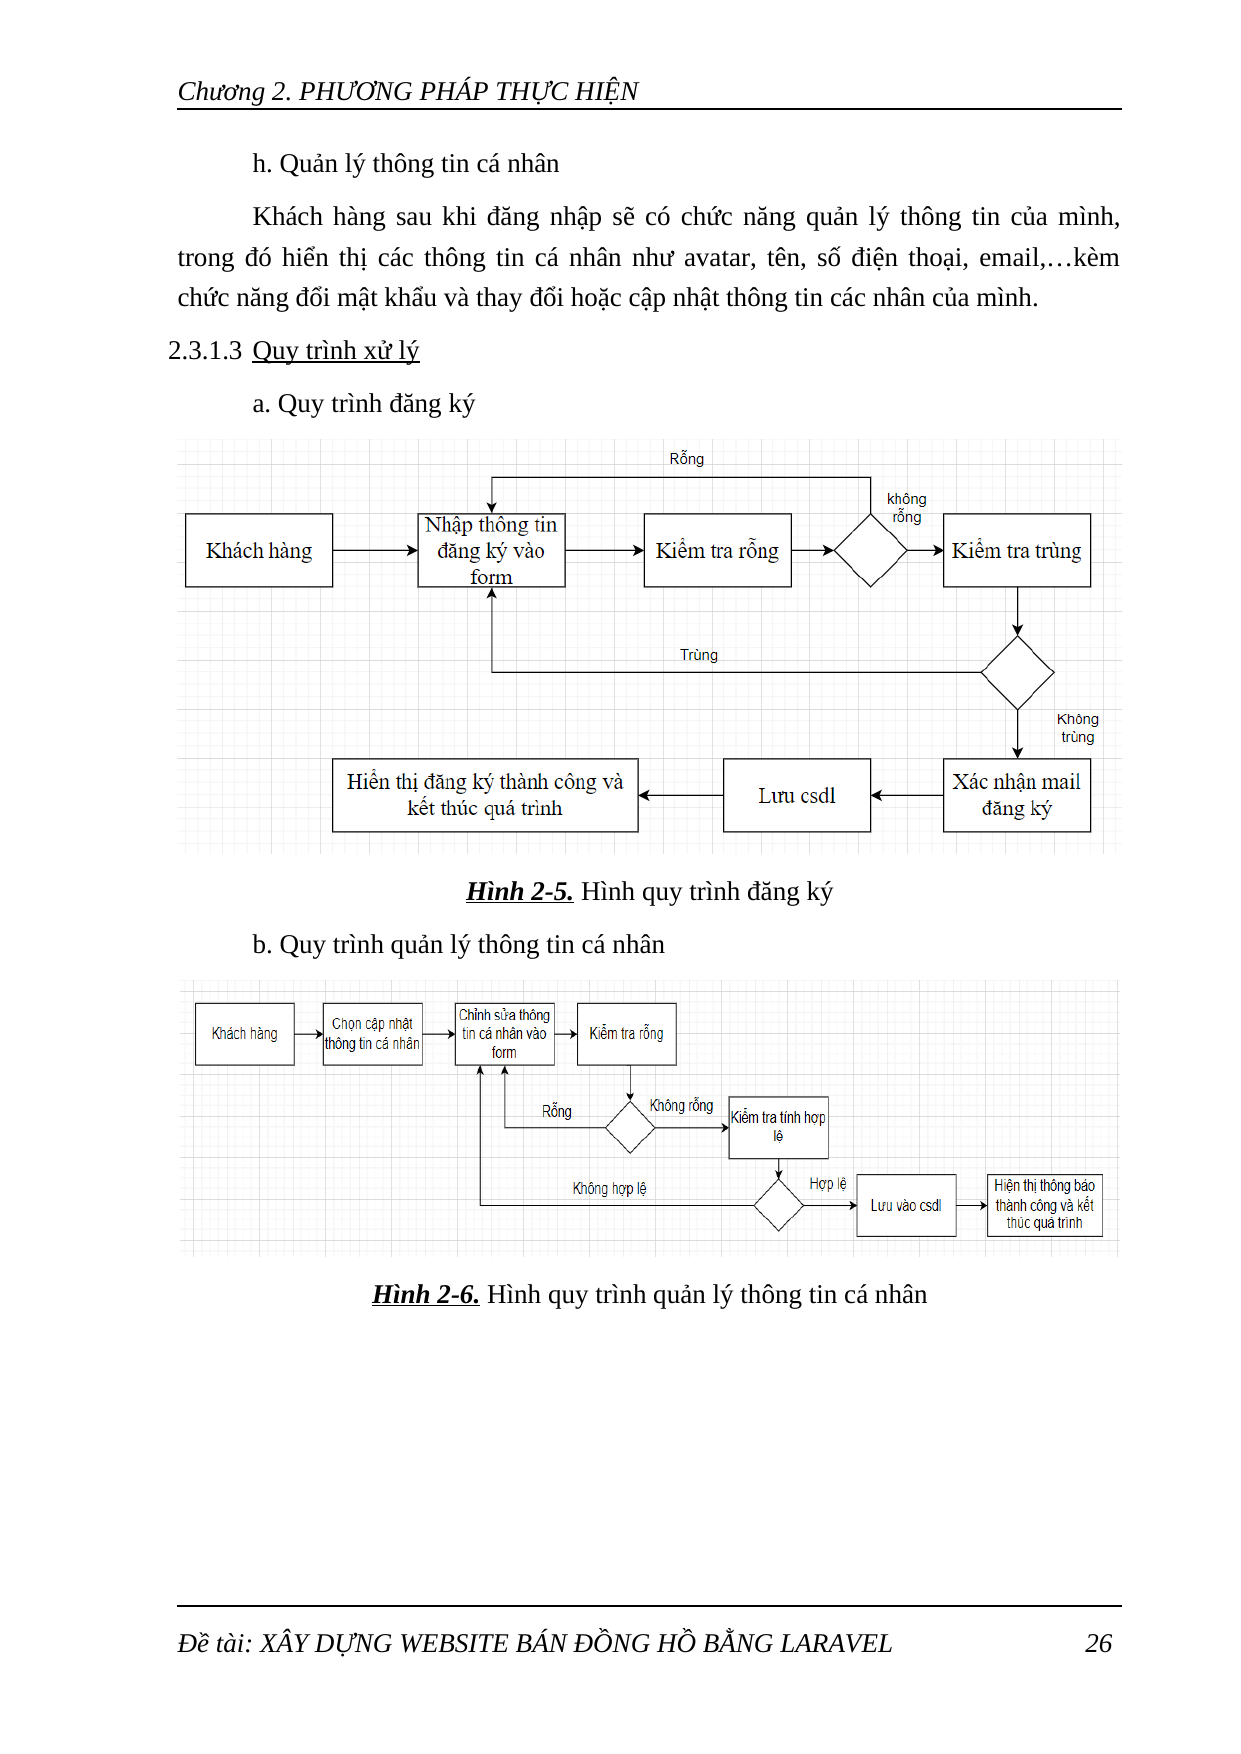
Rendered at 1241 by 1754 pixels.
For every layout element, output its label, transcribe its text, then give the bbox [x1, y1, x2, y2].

text Khách hàng sau khi đăng nhập sẽ có chức năng quản lý thông tin của mình, trong đó hiển thị các thông tin cá nhân như avatar, tên, số điện thoại, email,…kèm chức năng đổi mật khẩu và thay đổi hoặc cập nhật thông tin các nhân của mình. [177, 200, 1122, 312]
text b. Quy trình quản lý thông tin cá nhân [177, 928, 1122, 959]
picture [177, 439, 1123, 854]
picture [179, 980, 1120, 1257]
text Hình 2-5. Hình quy trình đăng ký [177, 875, 1122, 906]
text Hình 2-6. Hình quy trình quản lý thông tin cá nhân [177, 1278, 1122, 1309]
text h. Quản lý thông tin cá nhân [177, 147, 1122, 178]
text a. Quy trình đăng ký [177, 387, 1122, 418]
subtitle Quy trình xử lý [168, 334, 1122, 365]
